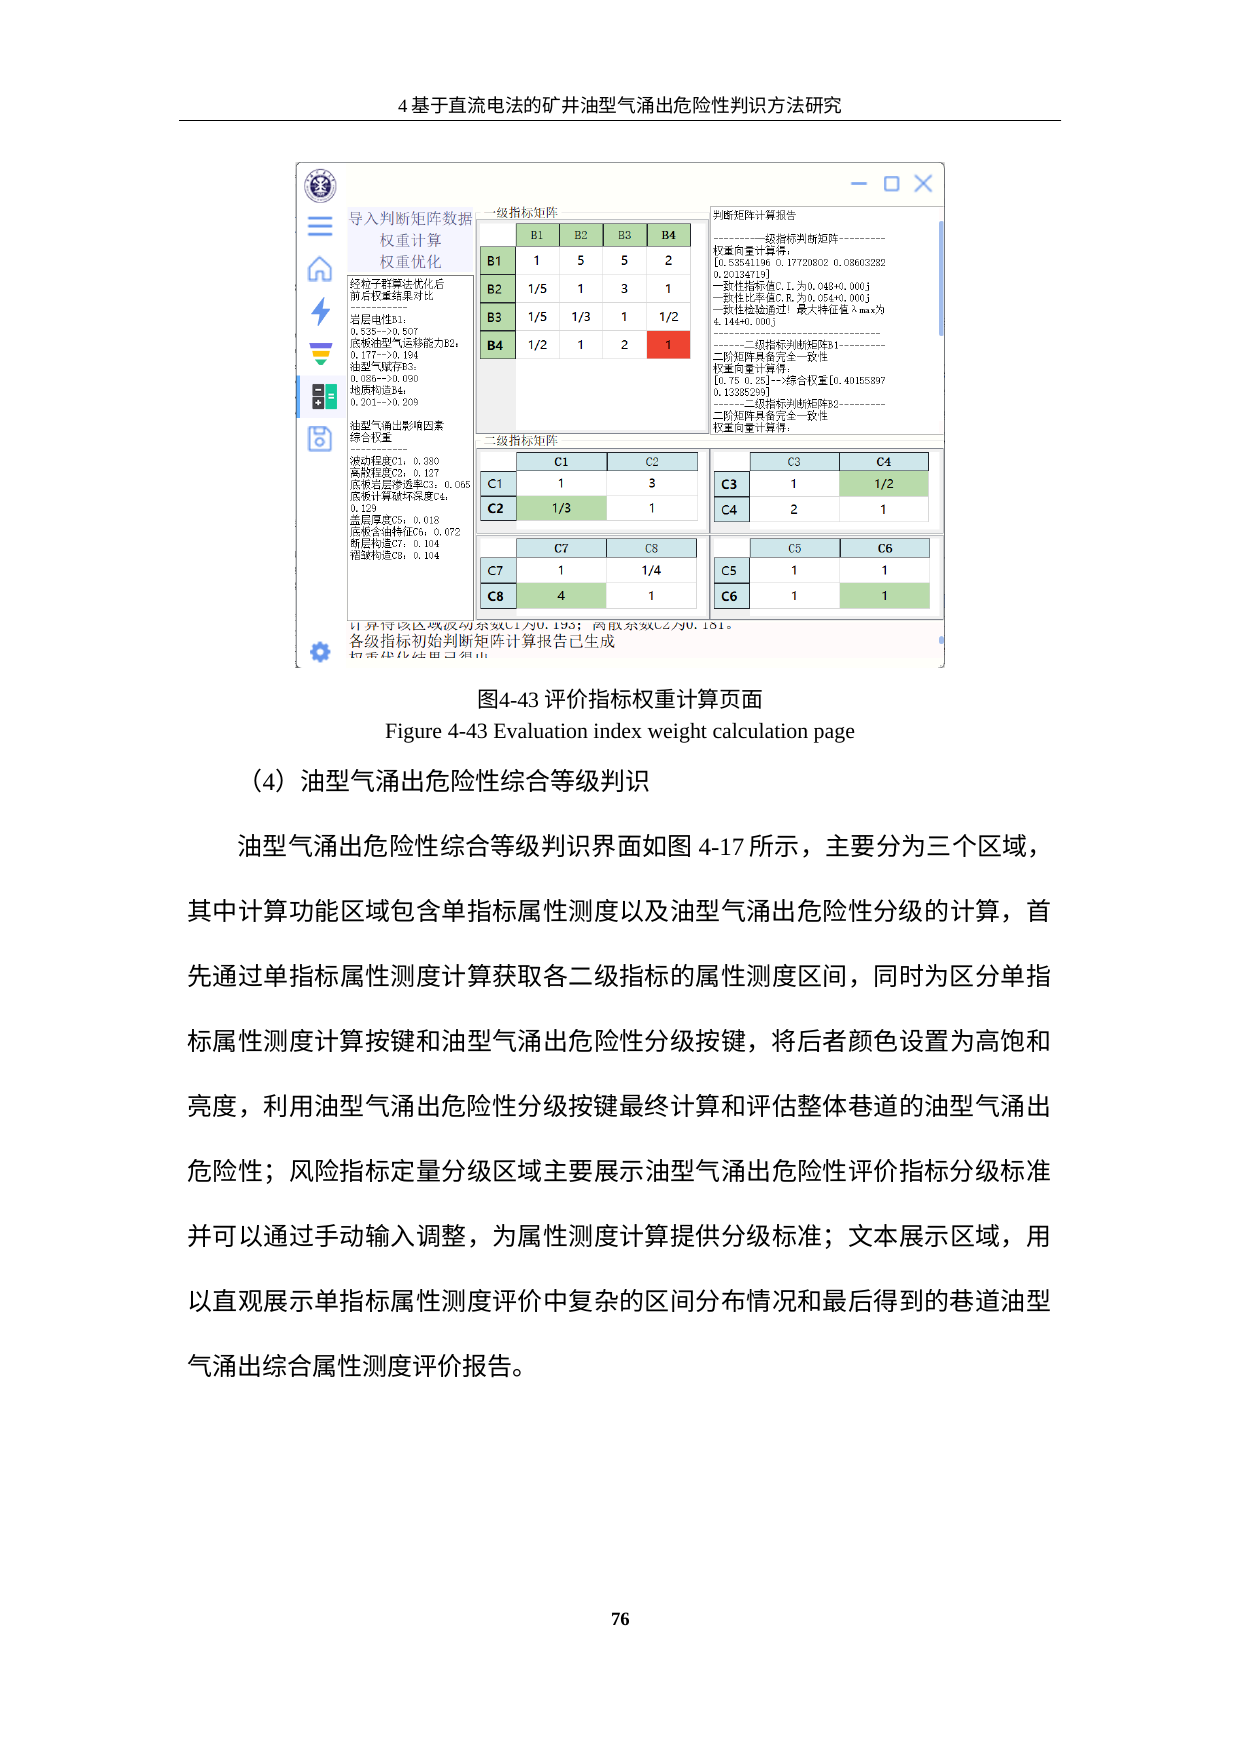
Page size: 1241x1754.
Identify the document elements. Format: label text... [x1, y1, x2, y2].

text （4）油型气涌出危险性综合等级判识 [187, 747, 1053, 812]
text 油型气涌出危险性综合等级判识界面如图4-17所示，主要分为三个区域，其中计算功能区域包含单指标属性测度以及油型气涌出危险性分级的计算，首先通过单指标属性测度计算获取各二级指标的属性测度区间，同时为区分单指标属性测度计算按键和油型气涌出危险性分级按键，将后者颜色设置为高饱和亮度，利用油型气涌出危险性分级按键最终计算和评估整体巷道的油型气涌出危险性；风险指标定量分级区域主要展示油型气涌出危险性评价指标分级标准，并可以通过手动输入调整，为属性测度计算提供分级标准；文本展示区域，用以直观展示单指标属性测度评价中复杂的区间分布情况和最后得到的巷道油型气涌出综合属性测度评价报告。 [187, 812, 1053, 1397]
picture [295, 162, 945, 668]
